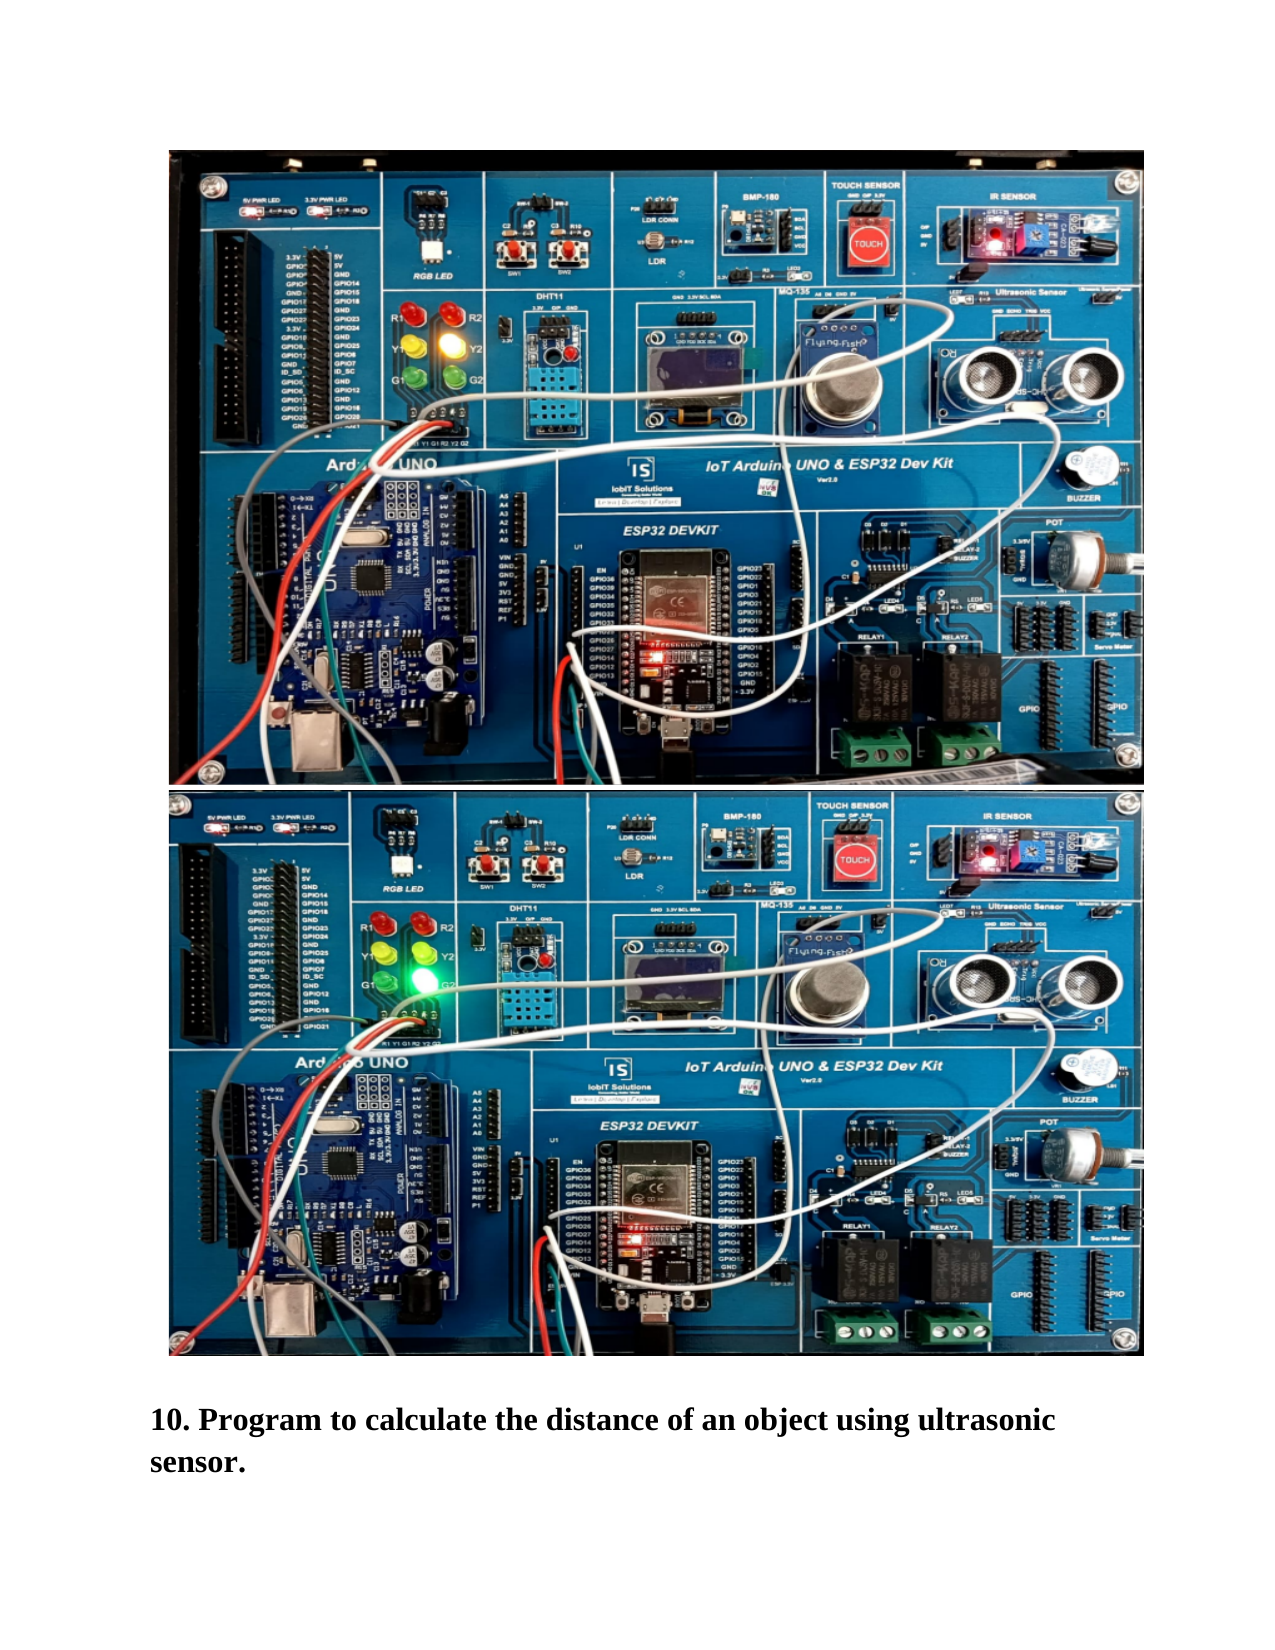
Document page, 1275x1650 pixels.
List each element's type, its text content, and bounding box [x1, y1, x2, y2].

text 10. Program to calculate the distance of an object using ultrasonic sensor. [150, 1400, 1125, 1480]
